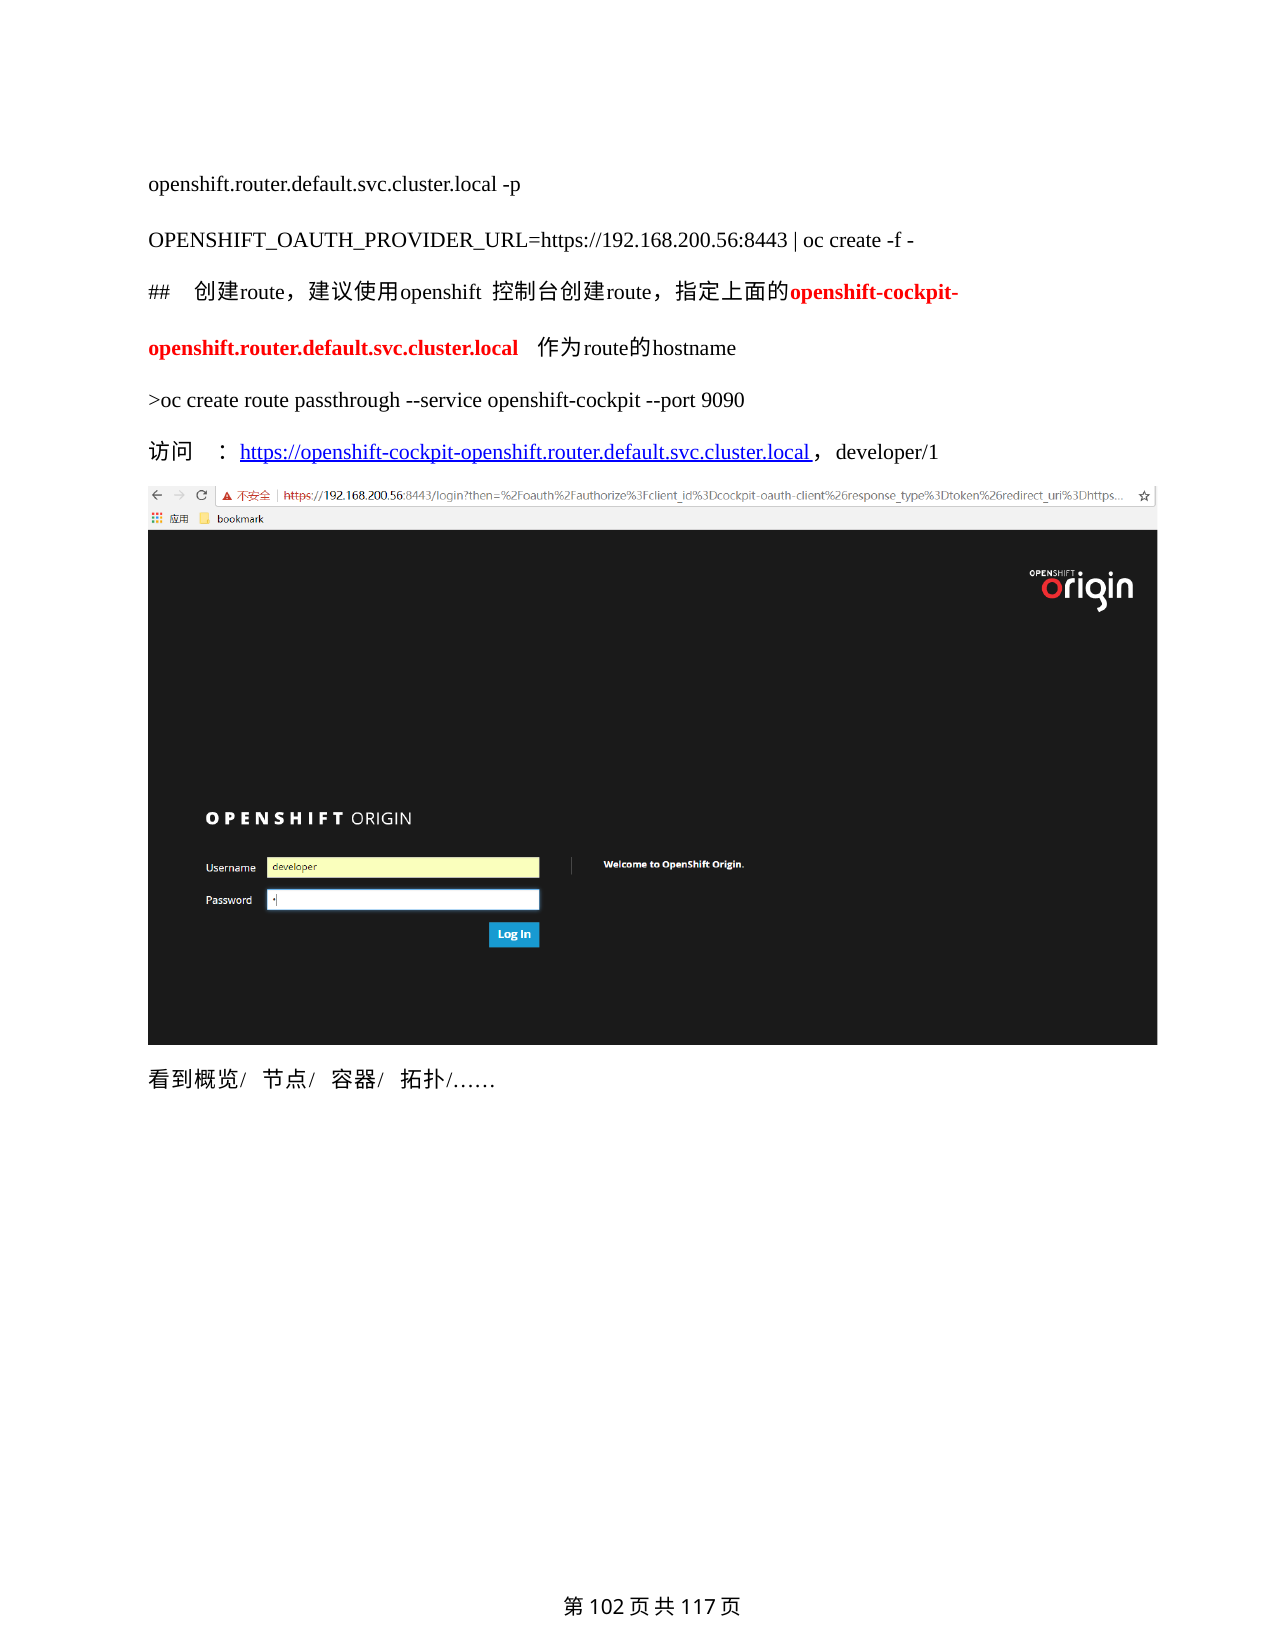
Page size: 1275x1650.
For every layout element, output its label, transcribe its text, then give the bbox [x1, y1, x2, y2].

text 看到概览/节点/容器/拓扑/…… [148, 1059, 1156, 1097]
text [148, 165, 1156, 258]
text ## 创建route，建议使用openshift控制台创建route，指定上面的openshift-cockpit-openshift.router.default.svc.cluster.local作为route的hostname [148, 271, 1156, 365]
text >oc create route passthrough --service openshift-cockpit --port 9090 [148, 381, 1156, 418]
text 访问 ：https://openshift-cockpit-openshift.router.default.svc.cluster.local，developer/1 [148, 431, 1156, 468]
picture [148, 486, 1158, 1045]
